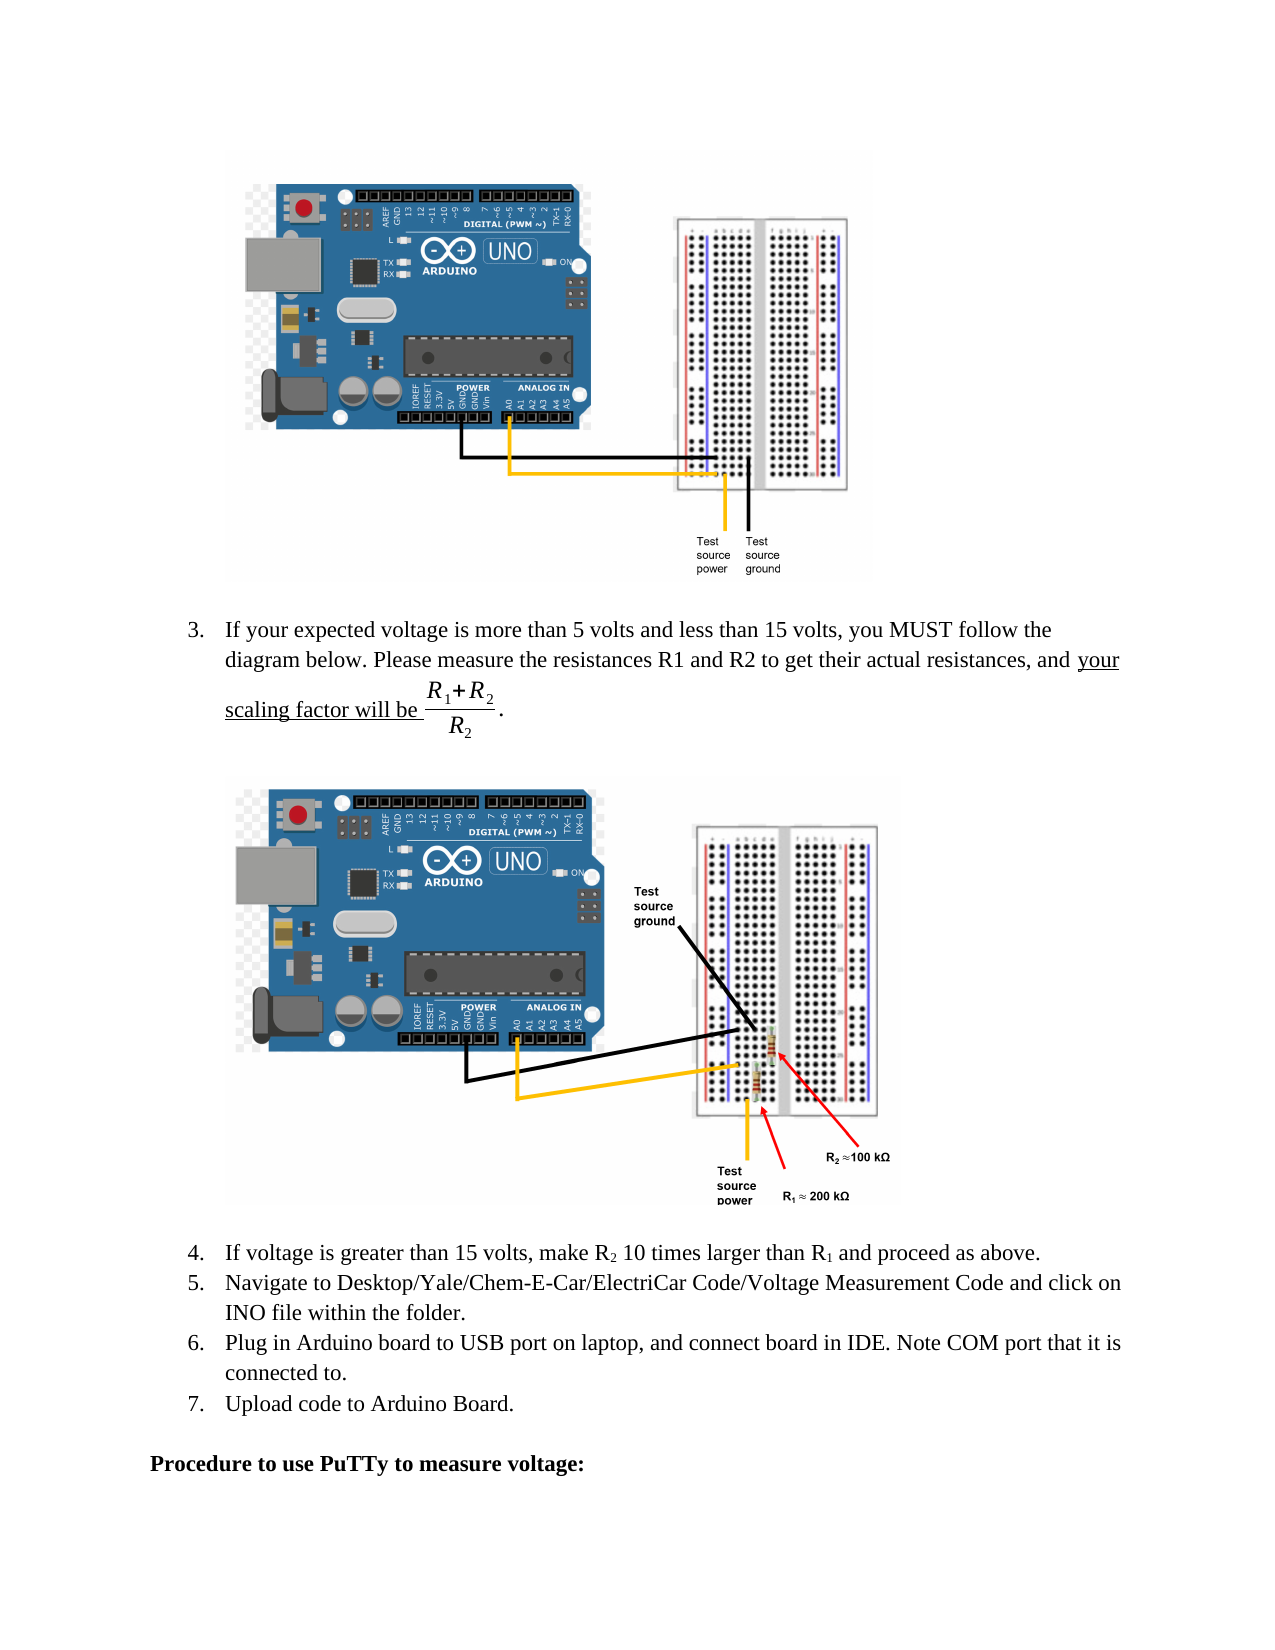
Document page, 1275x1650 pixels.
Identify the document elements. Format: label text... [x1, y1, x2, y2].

picture [225, 150, 873, 582]
list Navigate to Desktop/Yale/Chem-E-Car/ElectriCar Code/Voltage Measurement Code and click on INO file within the folder. [187, 1269, 1125, 1325]
picture [225, 776, 901, 1205]
list Upload code to Arduino Board. [187, 1389, 1125, 1416]
list If voltage is greater than 15 volts, make R2 10 times larger than R1 and proceed as above. [187, 1238, 1125, 1265]
list If your expected voltage is more than 5 volts and less than 15 volts, you MUST follow the diagram below. Please measure the resistances R1 and R2 to get their actual resistances, and your scaling factor will be [187, 616, 1125, 743]
list Plug in Arduino board to USB port on laptop, and connect board in IDE. Note COM port that it is connected to. [187, 1329, 1125, 1386]
text Procedure to use PuTTy to measure voltage: [150, 1450, 1125, 1476]
